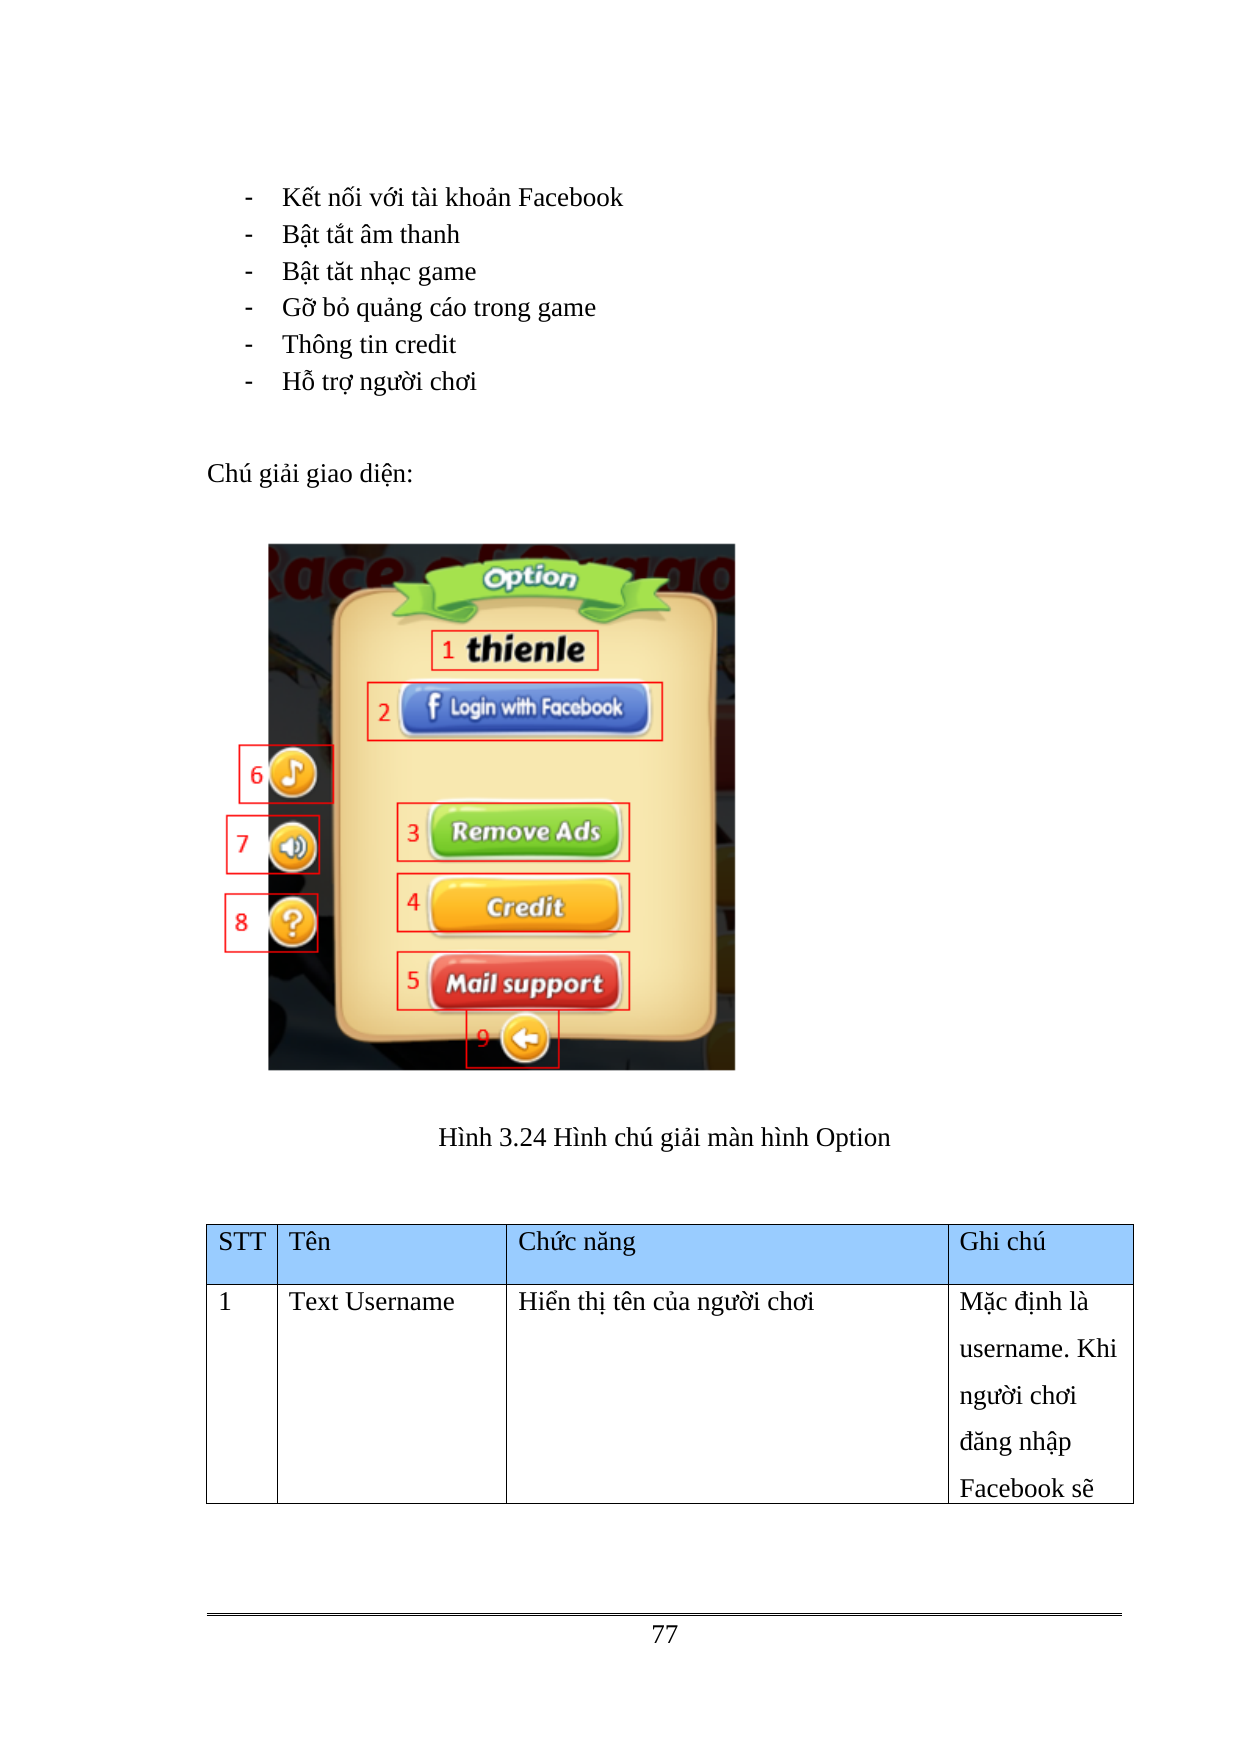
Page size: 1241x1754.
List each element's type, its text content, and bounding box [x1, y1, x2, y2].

list Bật tắt âm thanh [244, 214, 1122, 251]
table_header Ghi chú [949, 1225, 1133, 1284]
table_cell 1 [207, 1285, 277, 1503]
list Thông tin credit [244, 325, 1122, 362]
list Bật tăt nhạc game [244, 251, 1122, 288]
table_cell Text Username [278, 1285, 506, 1503]
list Hỗ trợ người chơi [244, 362, 1122, 398]
table_header Tên [278, 1225, 506, 1284]
picture [206, 516, 787, 1094]
table_header STT [207, 1225, 277, 1284]
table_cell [949, 1285, 1133, 1503]
table_header Chức năng [507, 1225, 948, 1284]
list Kết nối với tài khoản Facebook [244, 177, 1122, 214]
text Chú giải giao diện: [207, 458, 1122, 489]
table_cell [507, 1285, 948, 1503]
list Gỡ bỏ quảng cáo trong game [244, 288, 1122, 325]
